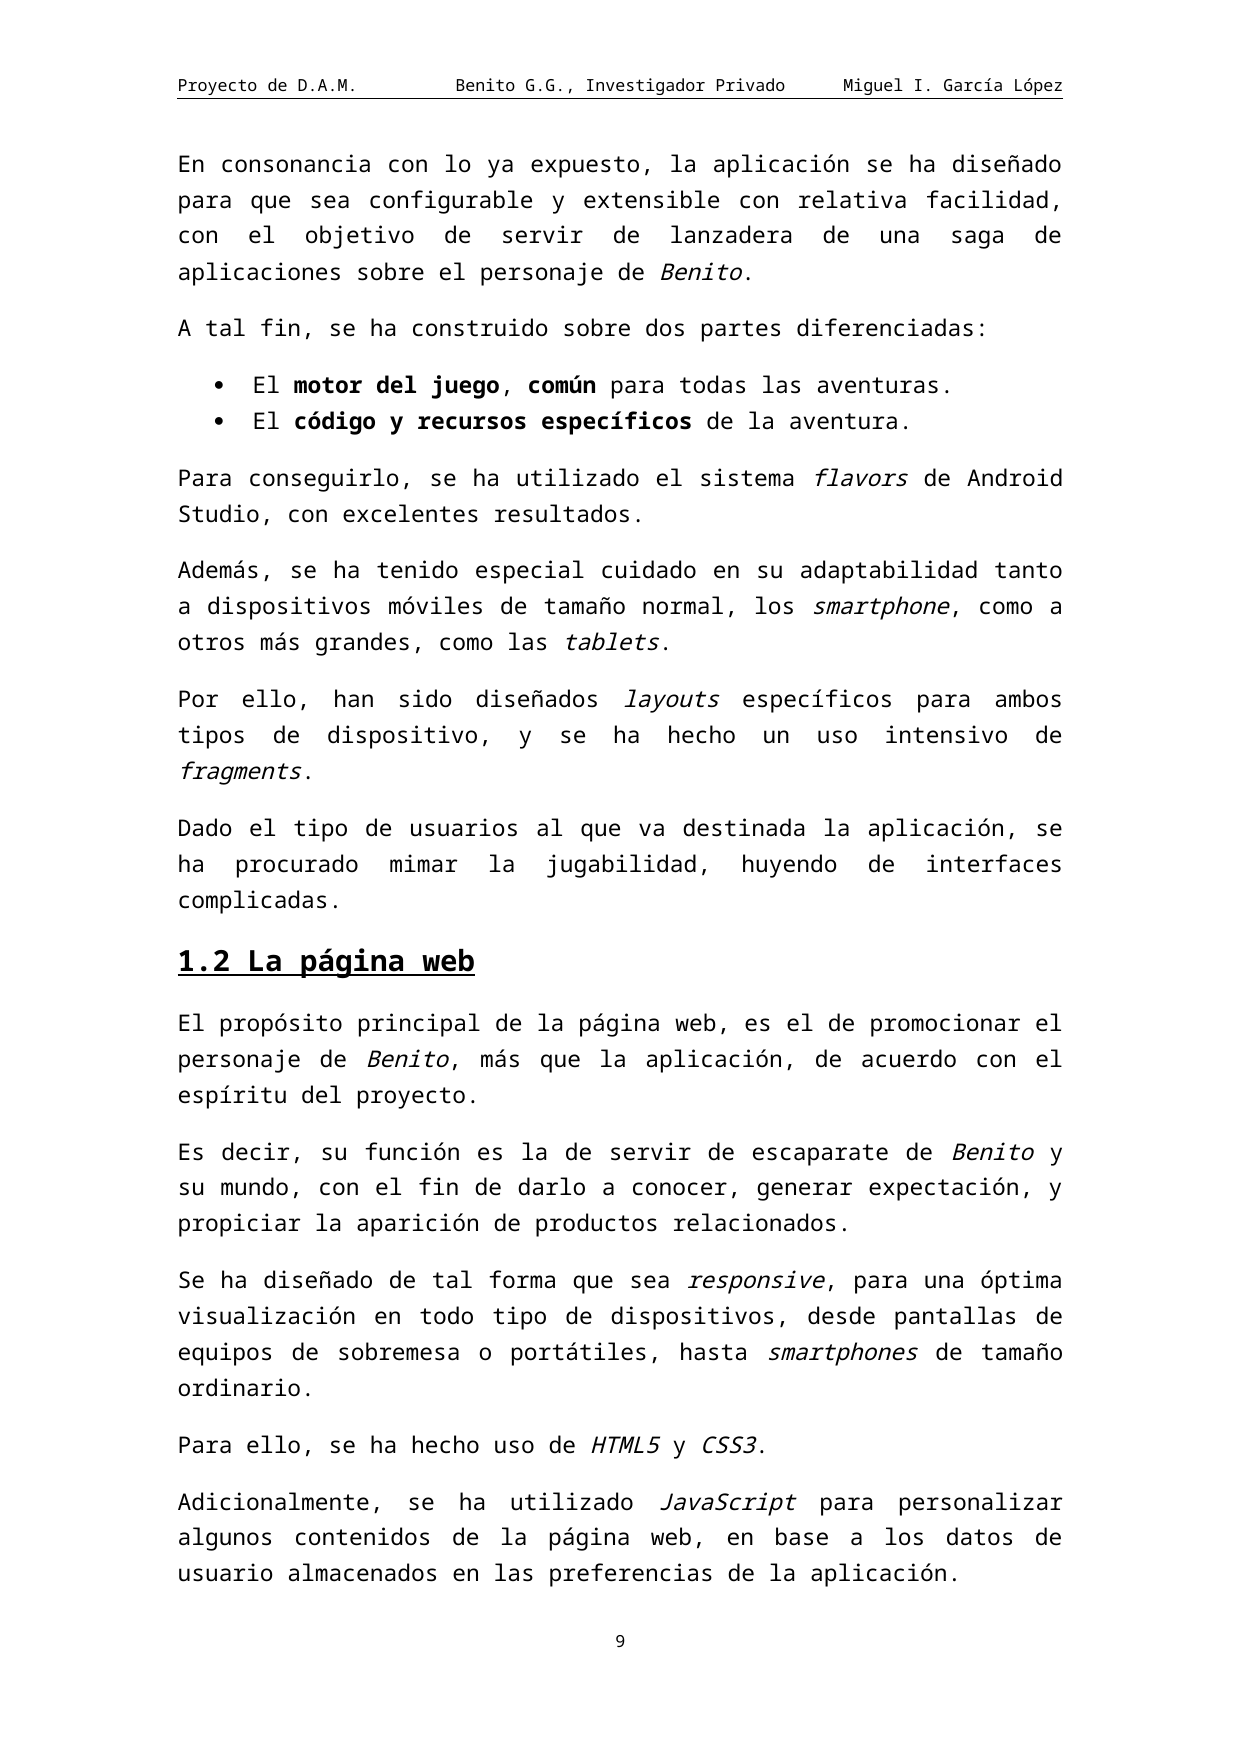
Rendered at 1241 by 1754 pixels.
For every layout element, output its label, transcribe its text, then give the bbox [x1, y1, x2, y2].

text A tal fin, se ha construido sobre dos partes diferenciadas: [177, 312, 1063, 343]
text En consonancia con lo ya expuesto, la aplicación se ha diseñado para que sea configurable y extensible con relativa facilidad, con el objetivo de servir de lanzadera de una saga de aplicaciones sobre el personaje de Benito. [177, 148, 1063, 287]
text Para conseguirlo, se ha utilizado el sistema flavors de Android Studio, con excelentes resultados. [177, 462, 1063, 529]
text Por ello, han sido diseñados layouts específicos para ambos tipos de dispositivo, y se ha hecho un uso intensivo de fragments. [177, 683, 1063, 786]
text Dado el tipo de usuarios al que va destinada la aplicación, se ha procurado mimar la jugabilidad, huyendo de interfaces complicadas. [177, 812, 1063, 915]
text El propósito principal de la página web, es el de promocionar el personaje de Benito, más que la aplicación, de acuerdo con el espíritu del proyecto. [177, 1007, 1063, 1110]
text Para ello, se ha hecho uso de HTML5 y CSS3. [177, 1429, 1063, 1460]
list El código y recursos específicos de la aventura. [215, 405, 1063, 436]
list El motor del juego, común para todas las aventuras. [215, 369, 1063, 400]
text Adicionalmente, se ha utilizado JavaScript para personalizar algunos contenidos de la página web, en base a los datos de usuario almacenados en las preferencias de la aplicación. [177, 1485, 1063, 1588]
text 1.2 La página web [177, 940, 1063, 980]
text Es decir, su función es la de servir de escaparate de Benito y su mundo, con el fin de darlo a conocer, generar expectación, y propiciar la aparición de productos relacionados. [177, 1135, 1063, 1238]
text Se ha diseñado de tal forma que sea responsive, para una óptima visualización en todo tipo de dispositivos, desde pantallas de equipos de sobremesa o portátiles, hasta smartphones de tamaño ordinario. [177, 1264, 1063, 1403]
text Además, se ha tenido especial cuidado en su adaptabilidad tanto a dispositivos móviles de tamaño normal, los smartphone, como a otros más grandes, como las tablets. [177, 554, 1063, 657]
